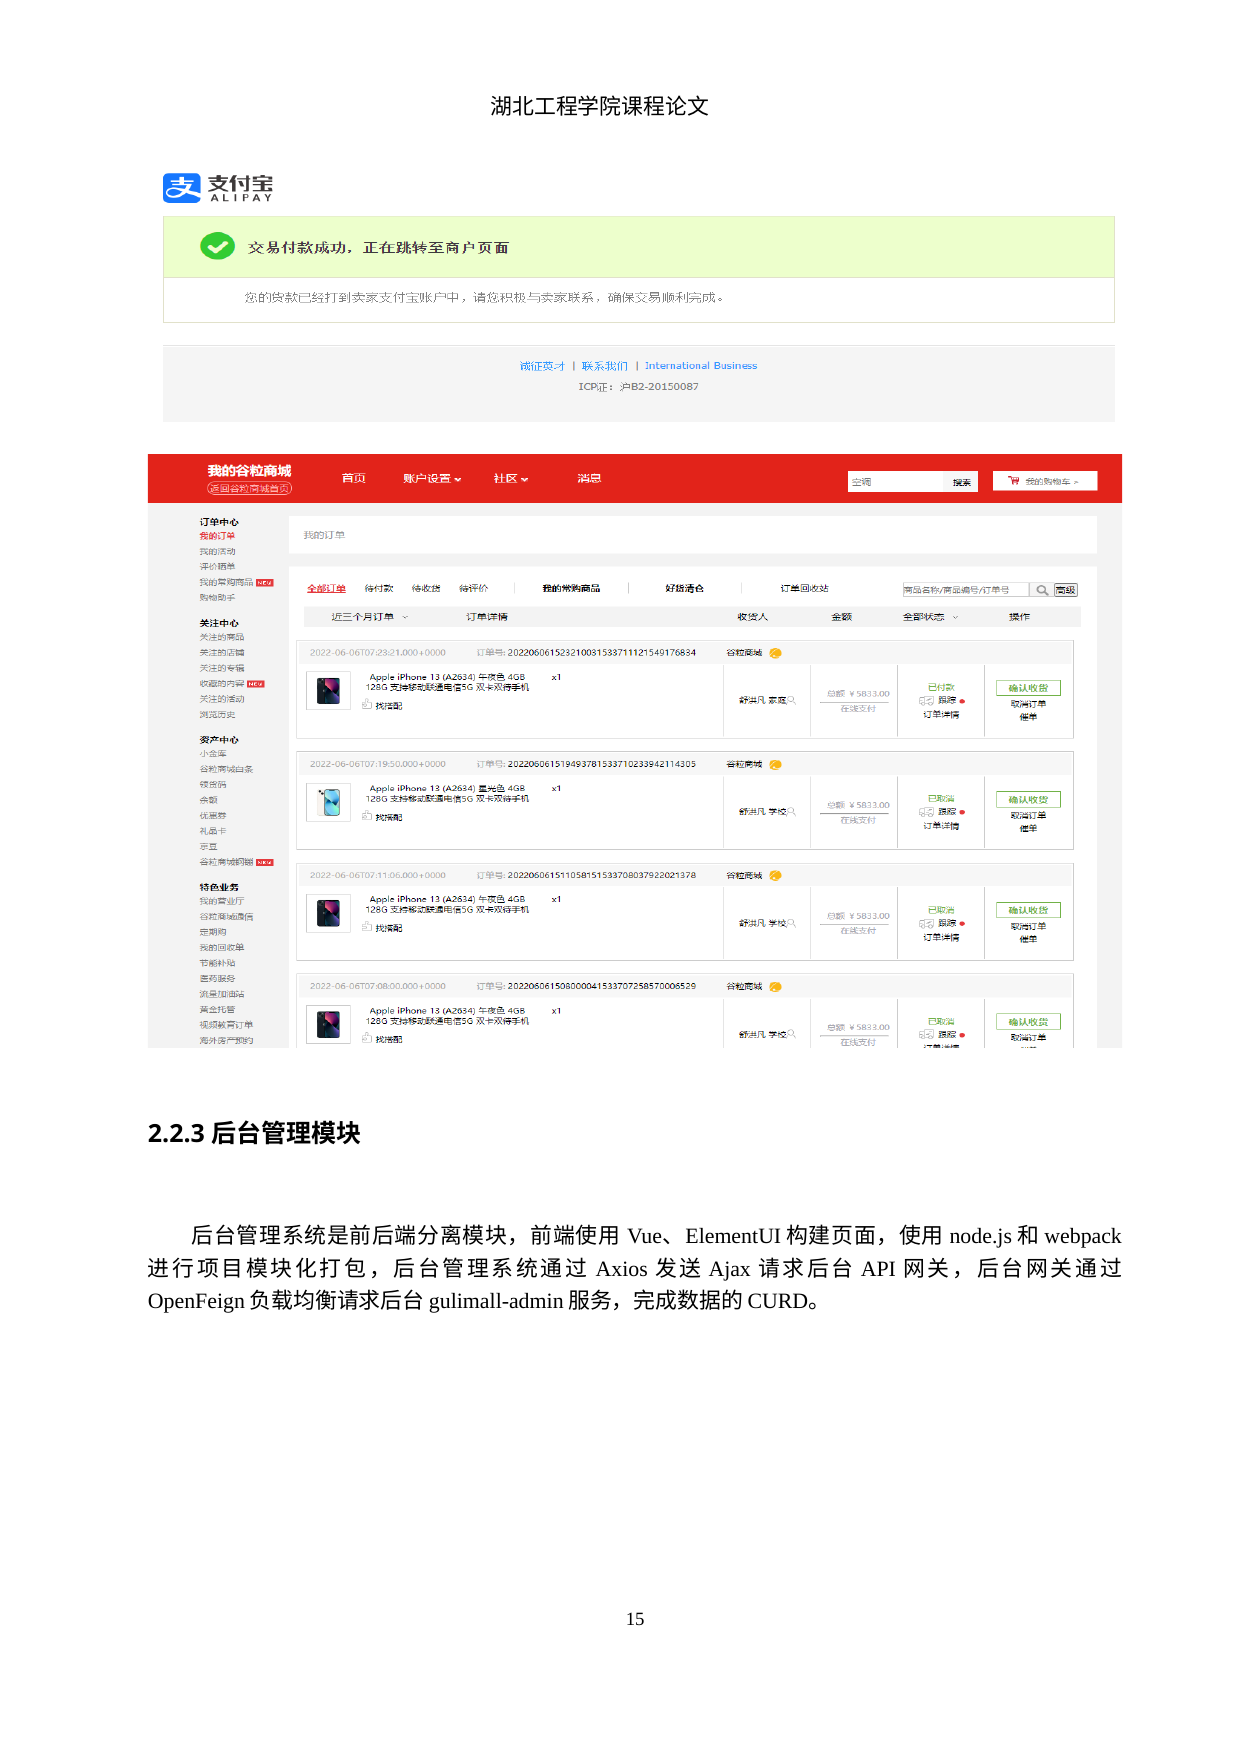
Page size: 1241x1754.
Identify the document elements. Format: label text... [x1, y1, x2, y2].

picture [147, 162, 1123, 432]
subtitle 2.2.3 后台管理模块 [148, 1099, 1122, 1164]
picture [147, 454, 1123, 1048]
text 后台管理系统是前后端分离模块，前端使用Vue、ElementUI构建页面，使用node.js和webpack进行项目模块化打包，后台管理系统通过Axios发送Ajax请求后台API网关，后台网关通过OpenFeign负载均衡请求后台gulimall-admin服务，完成数据的CURD。 [148, 1218, 1122, 1315]
